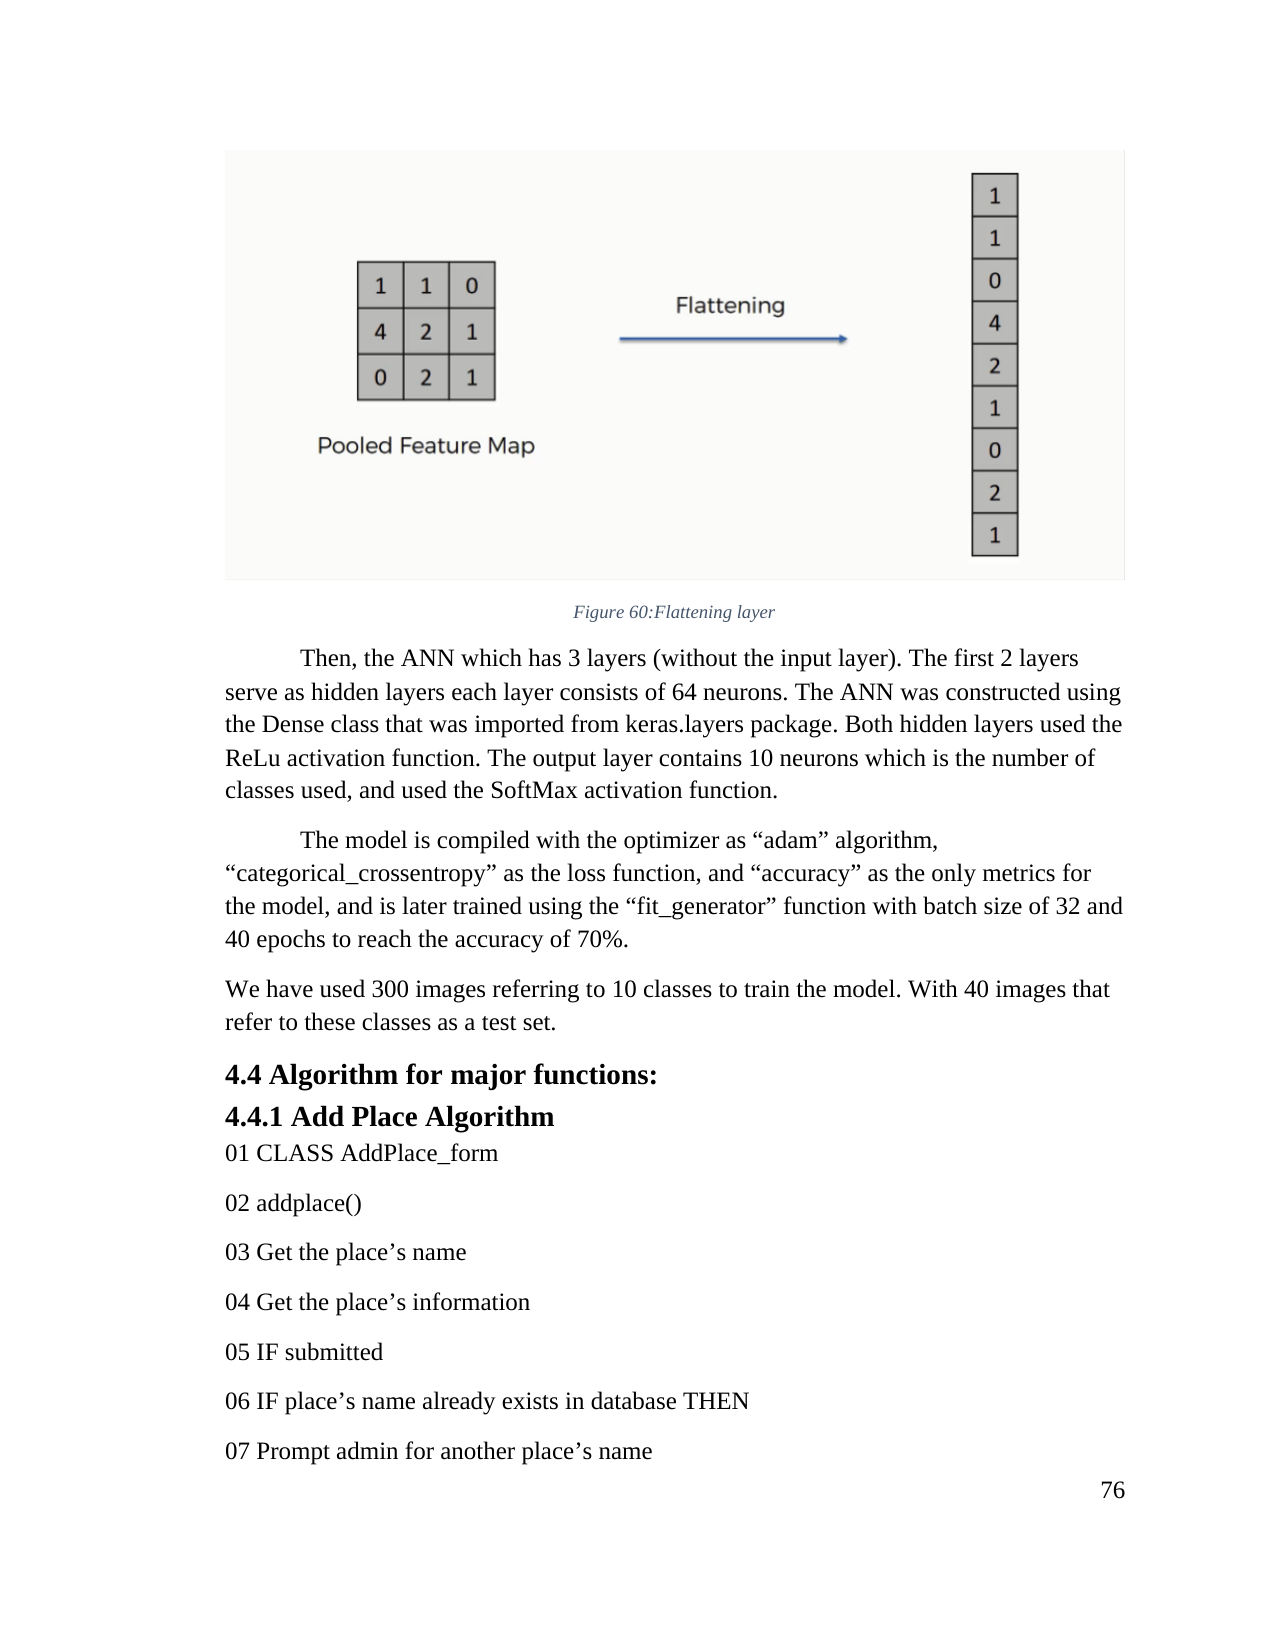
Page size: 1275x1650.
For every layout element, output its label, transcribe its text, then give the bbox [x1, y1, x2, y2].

text 03 Get the place’s name [225, 1237, 1125, 1266]
text 04 Get the place’s information [225, 1287, 1125, 1316]
subtitle 4.4.1 Add Place Algorithm [225, 1099, 1125, 1133]
text Then, the ANN which has 3 layers (without the input layer). The first 2 layers serve as hidden layers each layer consists of 64 neurons. The ANN was constructed using the Dense class that was imported from keras.layers package. Both hidden layers used the ReLu activation function. The output layer contains 10 neurons which is the number of classes used, and used the SoftMax activation function. [225, 643, 1125, 804]
text 07 Prompt admin for another place’s name [225, 1436, 1125, 1465]
text We have used 300 images referring to 10 classes to train the model. With 40 images that refer to these classes as a test set. [225, 974, 1125, 1036]
text 06 IF place’s name already exists in database THEN [225, 1386, 1125, 1415]
text 02 addplace() [225, 1188, 1125, 1216]
picture [225, 150, 1125, 581]
text 05 IF submitted [225, 1337, 1125, 1366]
subtitle 4.4 Algorithm for major functions: [225, 1057, 1125, 1090]
text The model is compiled with the optimizer as “adam” algorithm, “categorical_crossentropy” as the loss function, and “accuracy” as the only metrics for the model, and is later trained using the “fit_generator” function with batch size of 32 and 40 epochs to reach the accuracy of 70%. [225, 825, 1125, 953]
text 01 CLASS AddPlace_form [225, 1138, 1125, 1167]
